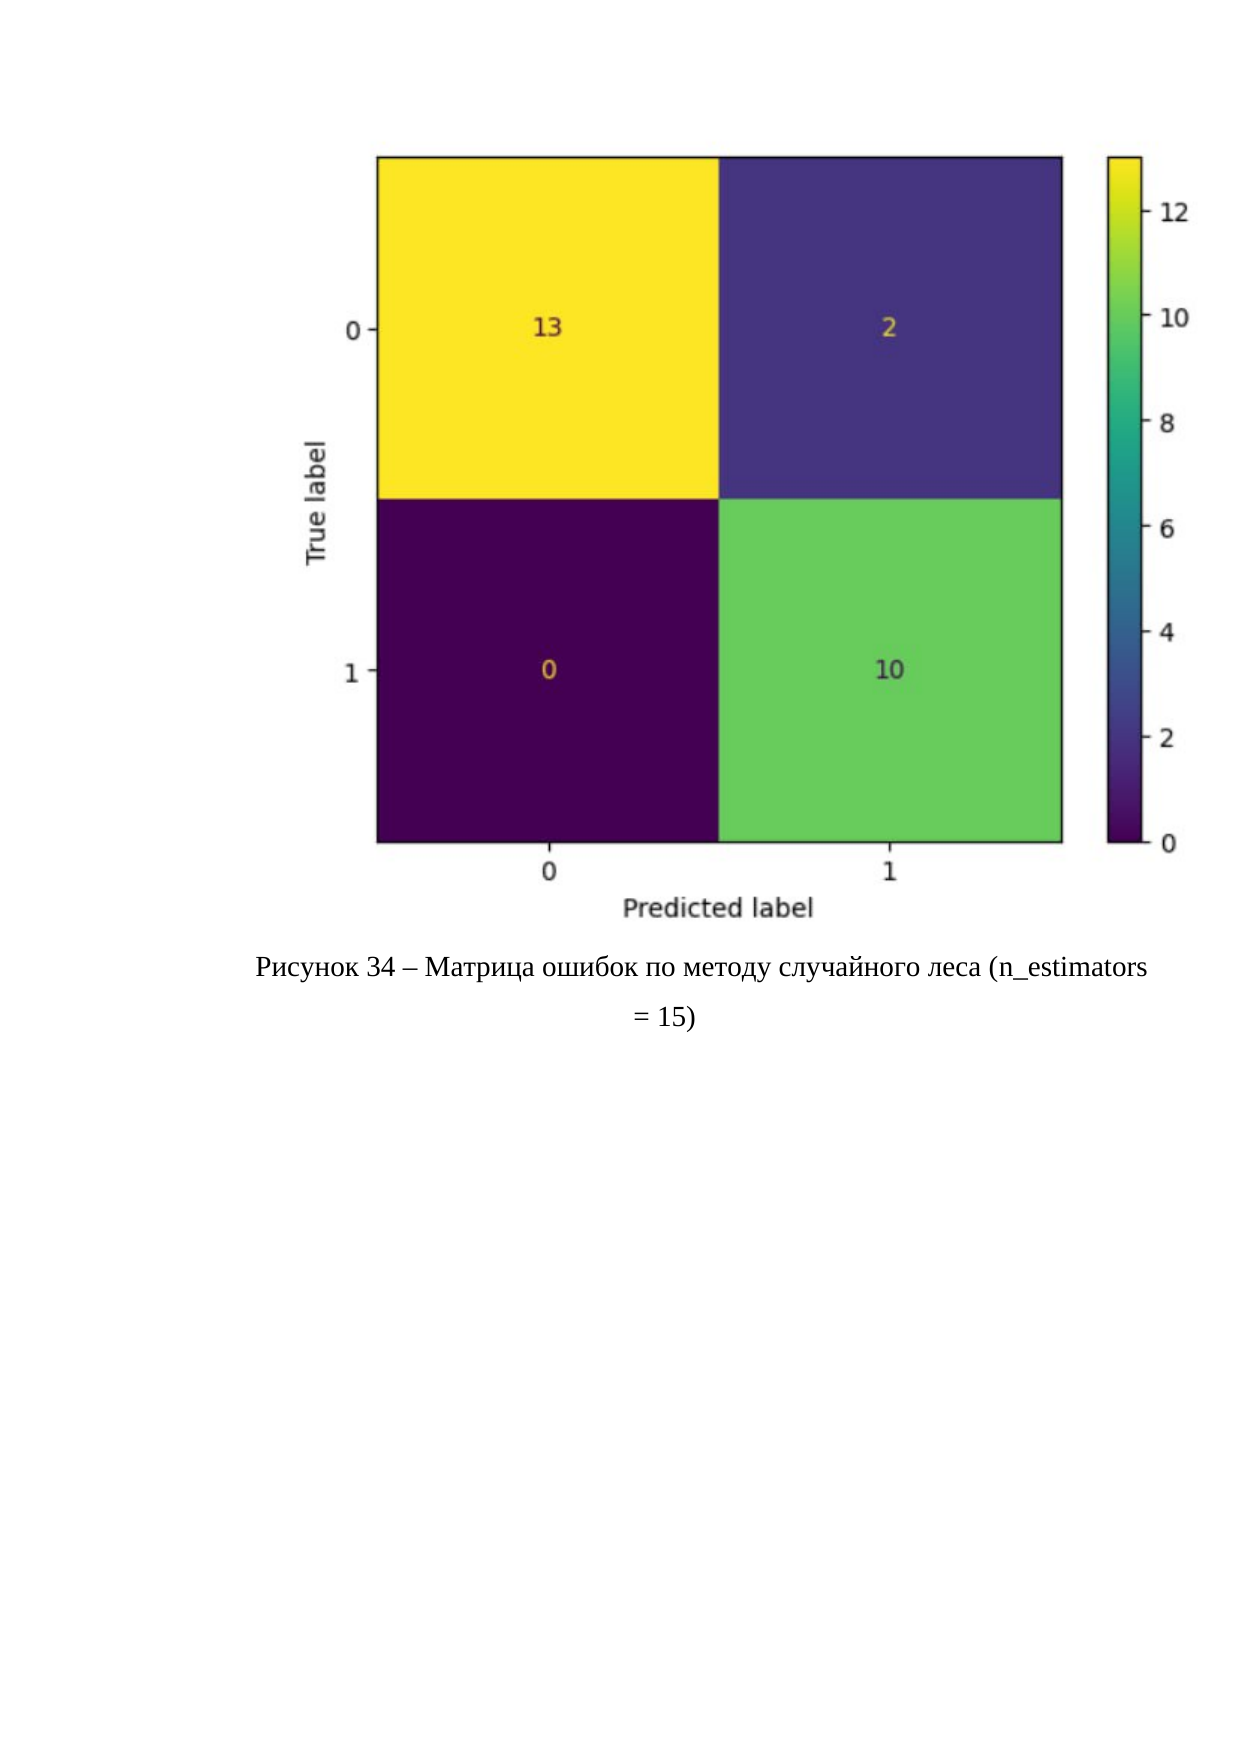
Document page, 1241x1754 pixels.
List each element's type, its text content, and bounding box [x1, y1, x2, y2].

picture [251, 118, 1226, 933]
text Рисунок 34 – Матрица ошибок по методу случайного леса (n_estimators = 15) [177, 949, 1152, 1033]
